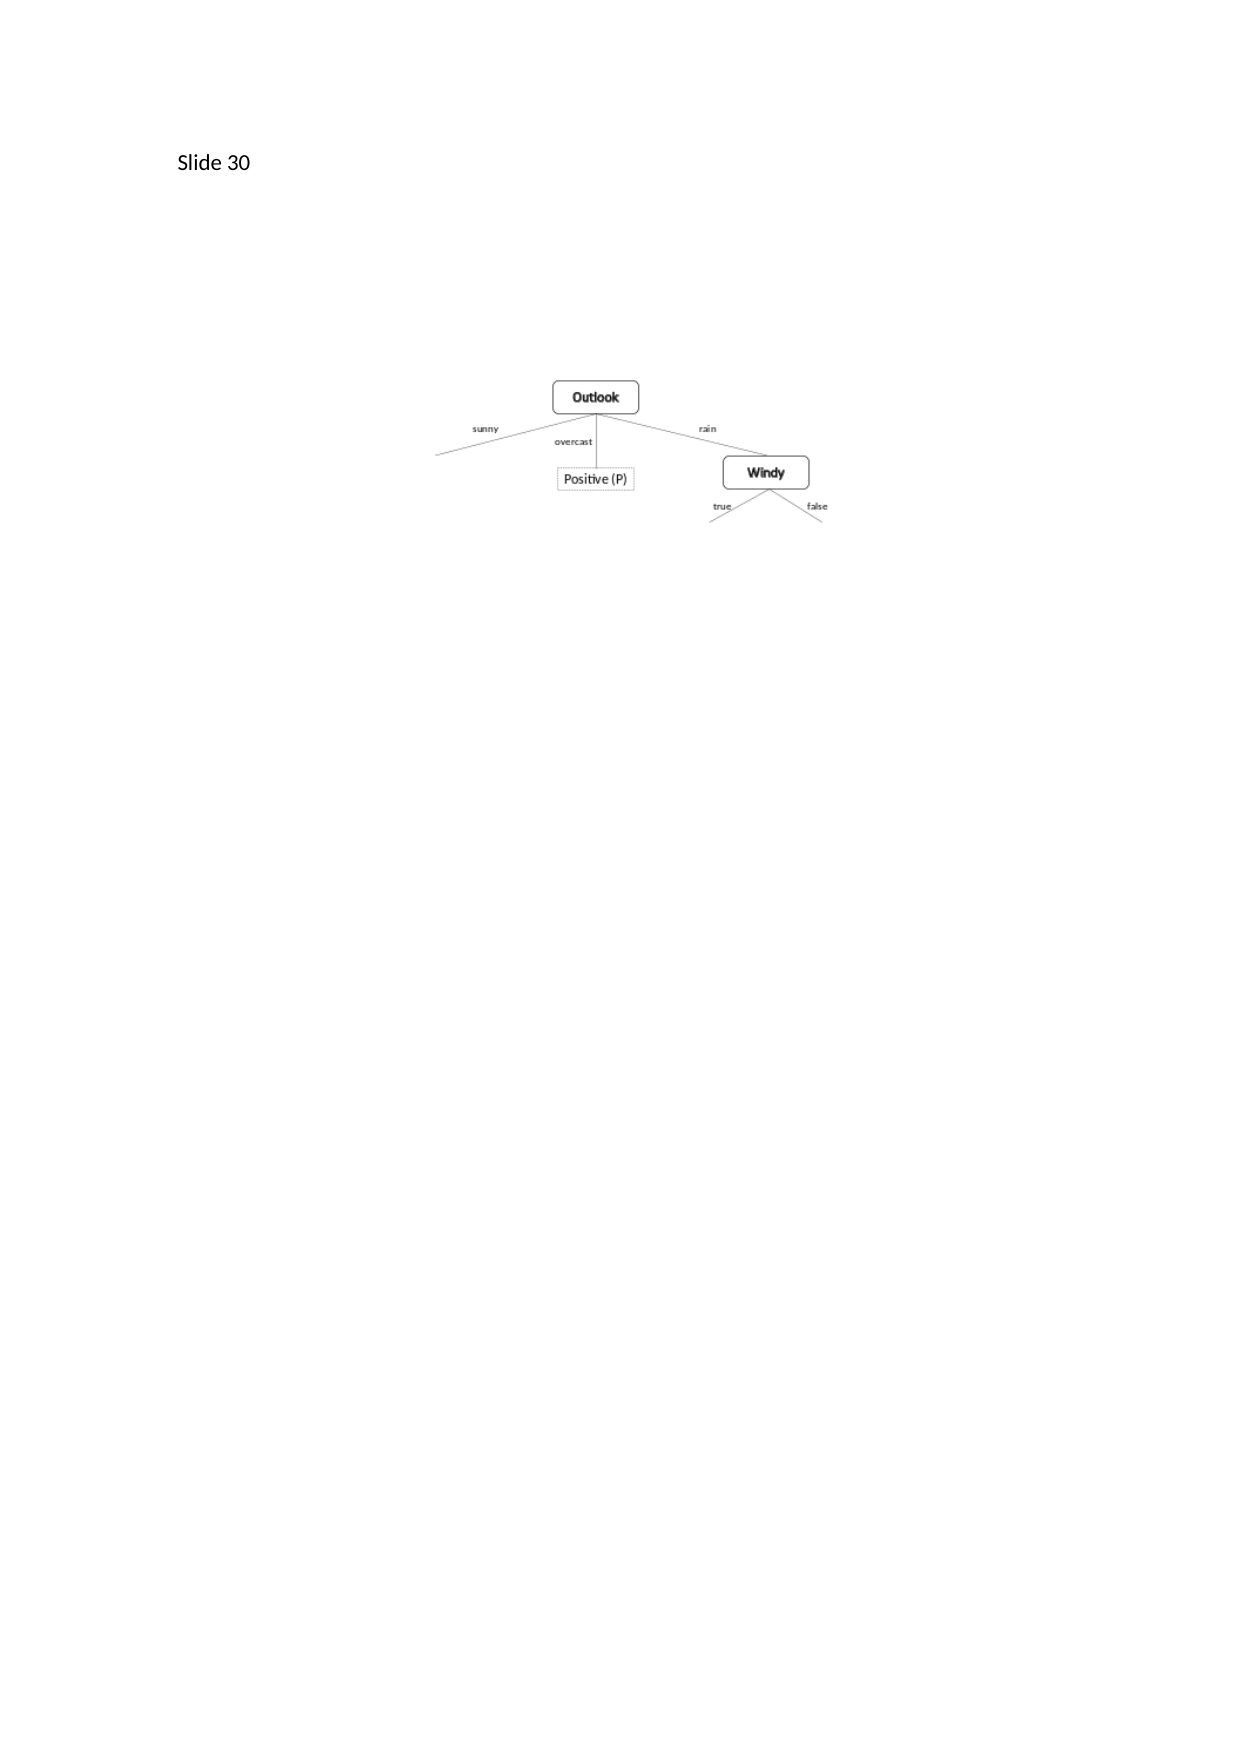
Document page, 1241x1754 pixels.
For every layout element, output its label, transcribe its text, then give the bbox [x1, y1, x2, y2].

text Slide 30 [177, 148, 1063, 176]
